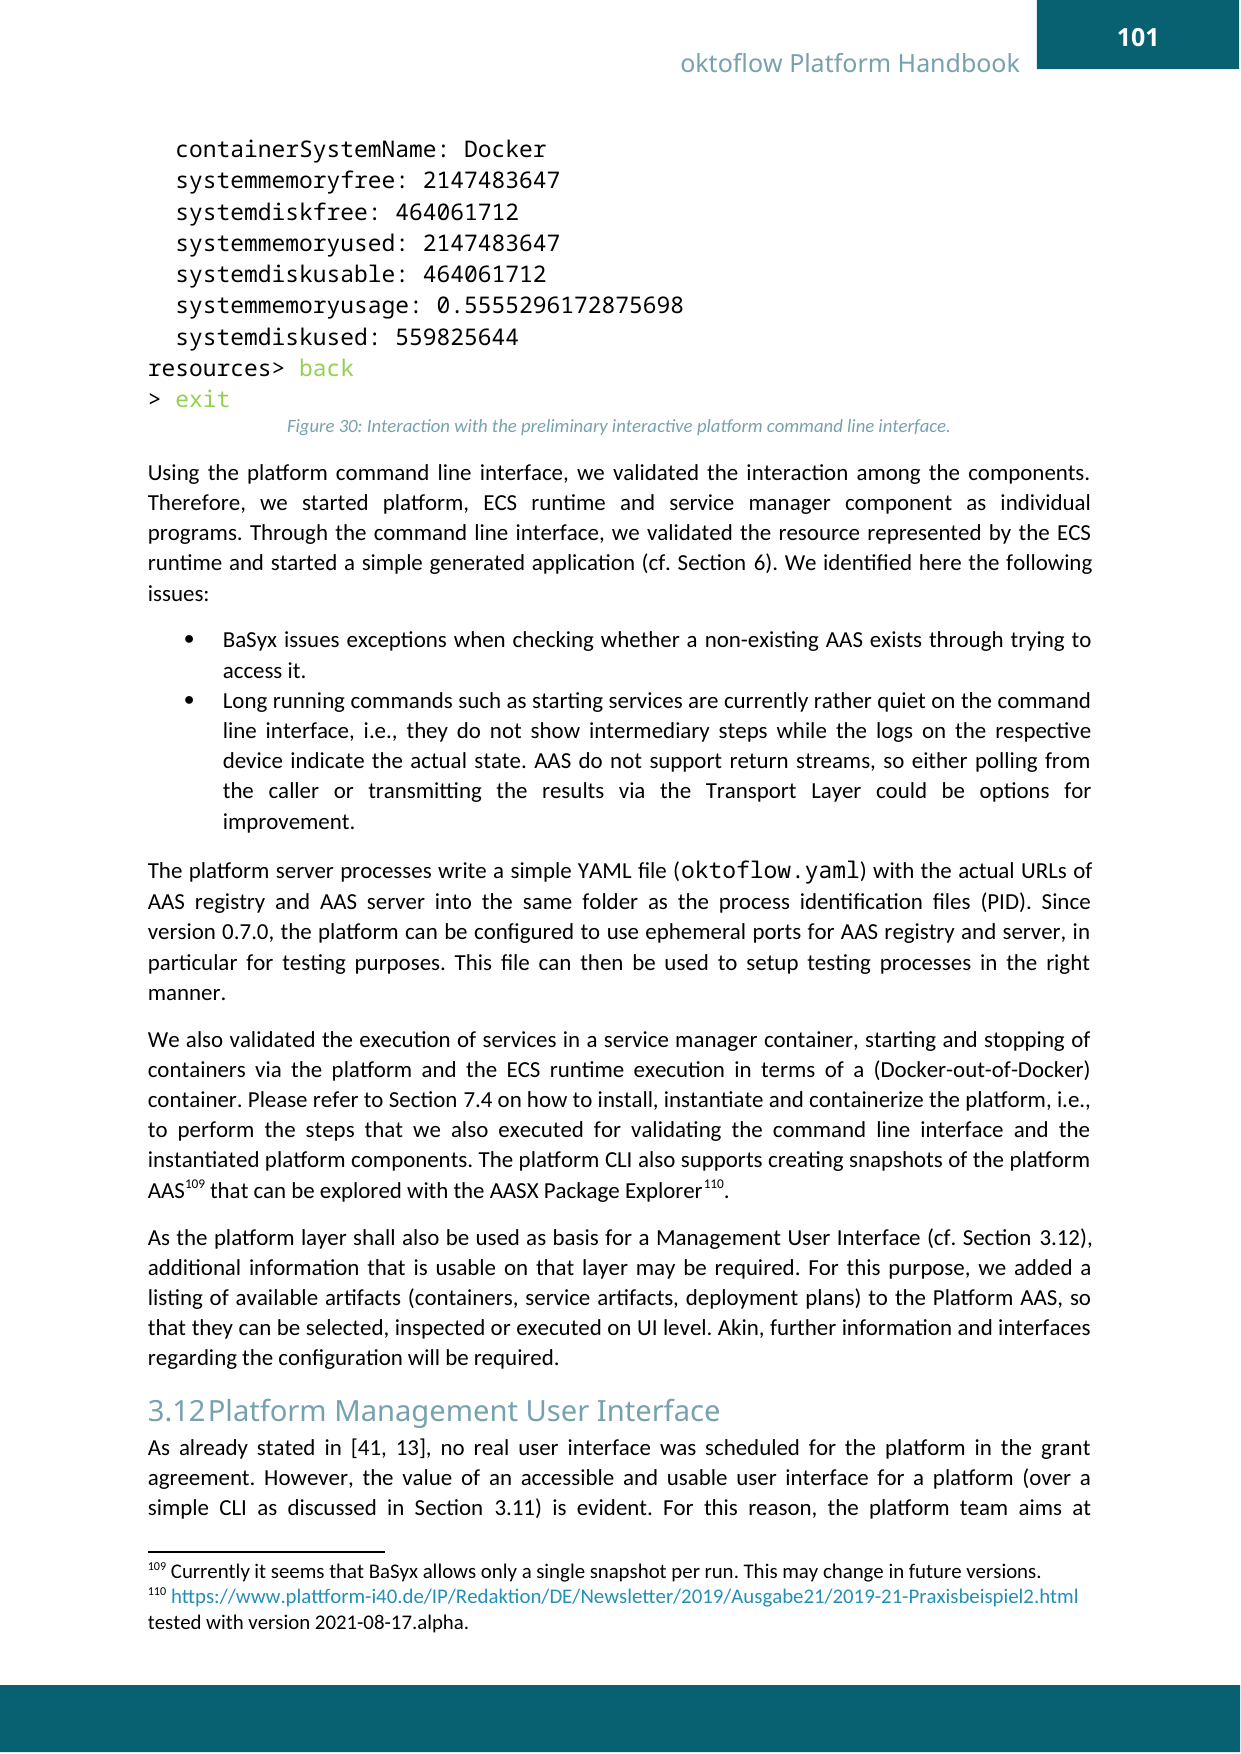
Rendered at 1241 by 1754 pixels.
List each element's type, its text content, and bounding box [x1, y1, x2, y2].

text Using the platform command line interface, we validated the interaction among the components. Therefore, we started platform, ECS runtime and service manager component as individual programs. Through the command line interface, we validated the resource represented by the ECS runtime and started a simple generated application (cf. Section 6). We identified here the following issues: [148, 458, 1093, 607]
text systemmemoryfree: 2147483647 [148, 164, 1093, 195]
text Figure 30: Interaction with the preliminary interactive platform command line interface. [148, 414, 1093, 437]
subtitle Platform Management User Interface [148, 1390, 1093, 1430]
text The platform server processes write a simple YAML file (oktoflow.yaml) with the actual URLs of AAS registry and AAS server into the same folder as the process identification files (PID). Since version 0.7.0, the platform can be configured to use ephemeral ports for AAS registry and server, in particular for testing purposes. This file can then be used to setup testing processes in the right manner. [148, 854, 1093, 1006]
text containerSystemName: Docker [148, 133, 1093, 164]
text As the platform layer shall also be used as basis for a Management User Interface (cf. Section 3.12), additional information that is usable on that layer may be required. For this purpose, we added a listing of available artifacts (containers, service artifacts, deployment plans) to the Platform AAS, so that they can be selected, inspected or executed on UI level. Akin, further information and interfaces regarding the configuration will be required. [148, 1223, 1093, 1371]
text resources> back [148, 352, 1093, 383]
text systemmemoryusage: 0.5555296172875698 [148, 289, 1093, 320]
text systemmemoryused: 2147483647 [148, 227, 1093, 258]
text We also validated the execution of services in a service manager container, starting and stopping of containers via the platform and the ECS runtime execution in terms of a (Docker-out-of-Docker) container. Please refer to Section 7.4 on how to install, instantiate and containerize the platform, i.e., to perform the steps that we also executed for validating the command line interface and the instantiated platform components. The platform CLI also supports creating snapshots of the platform AAS that can be explored with the AASX Package Explorer. [148, 1025, 1093, 1204]
text systemdiskused: 559825644 [148, 320, 1093, 352]
text systemdiskusable: 464061712 [148, 258, 1093, 289]
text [148, 1433, 1093, 1522]
text systemdiskfree: 464061712 [148, 195, 1093, 227]
list BaSyx issues exceptions when checking whether a non-existing AAS exists through trying to access it. [185, 626, 1093, 684]
list Long running commands such as starting services are currently rather quiet on the command line interface, i.e., they do not show intermediary steps while the logs on the respective device indicate the actual state. AAS do not support return streams, so either polling from the caller or transmitting the results via the Transport Layer could be options for improvement. [185, 686, 1093, 835]
text > exit [148, 383, 1093, 414]
